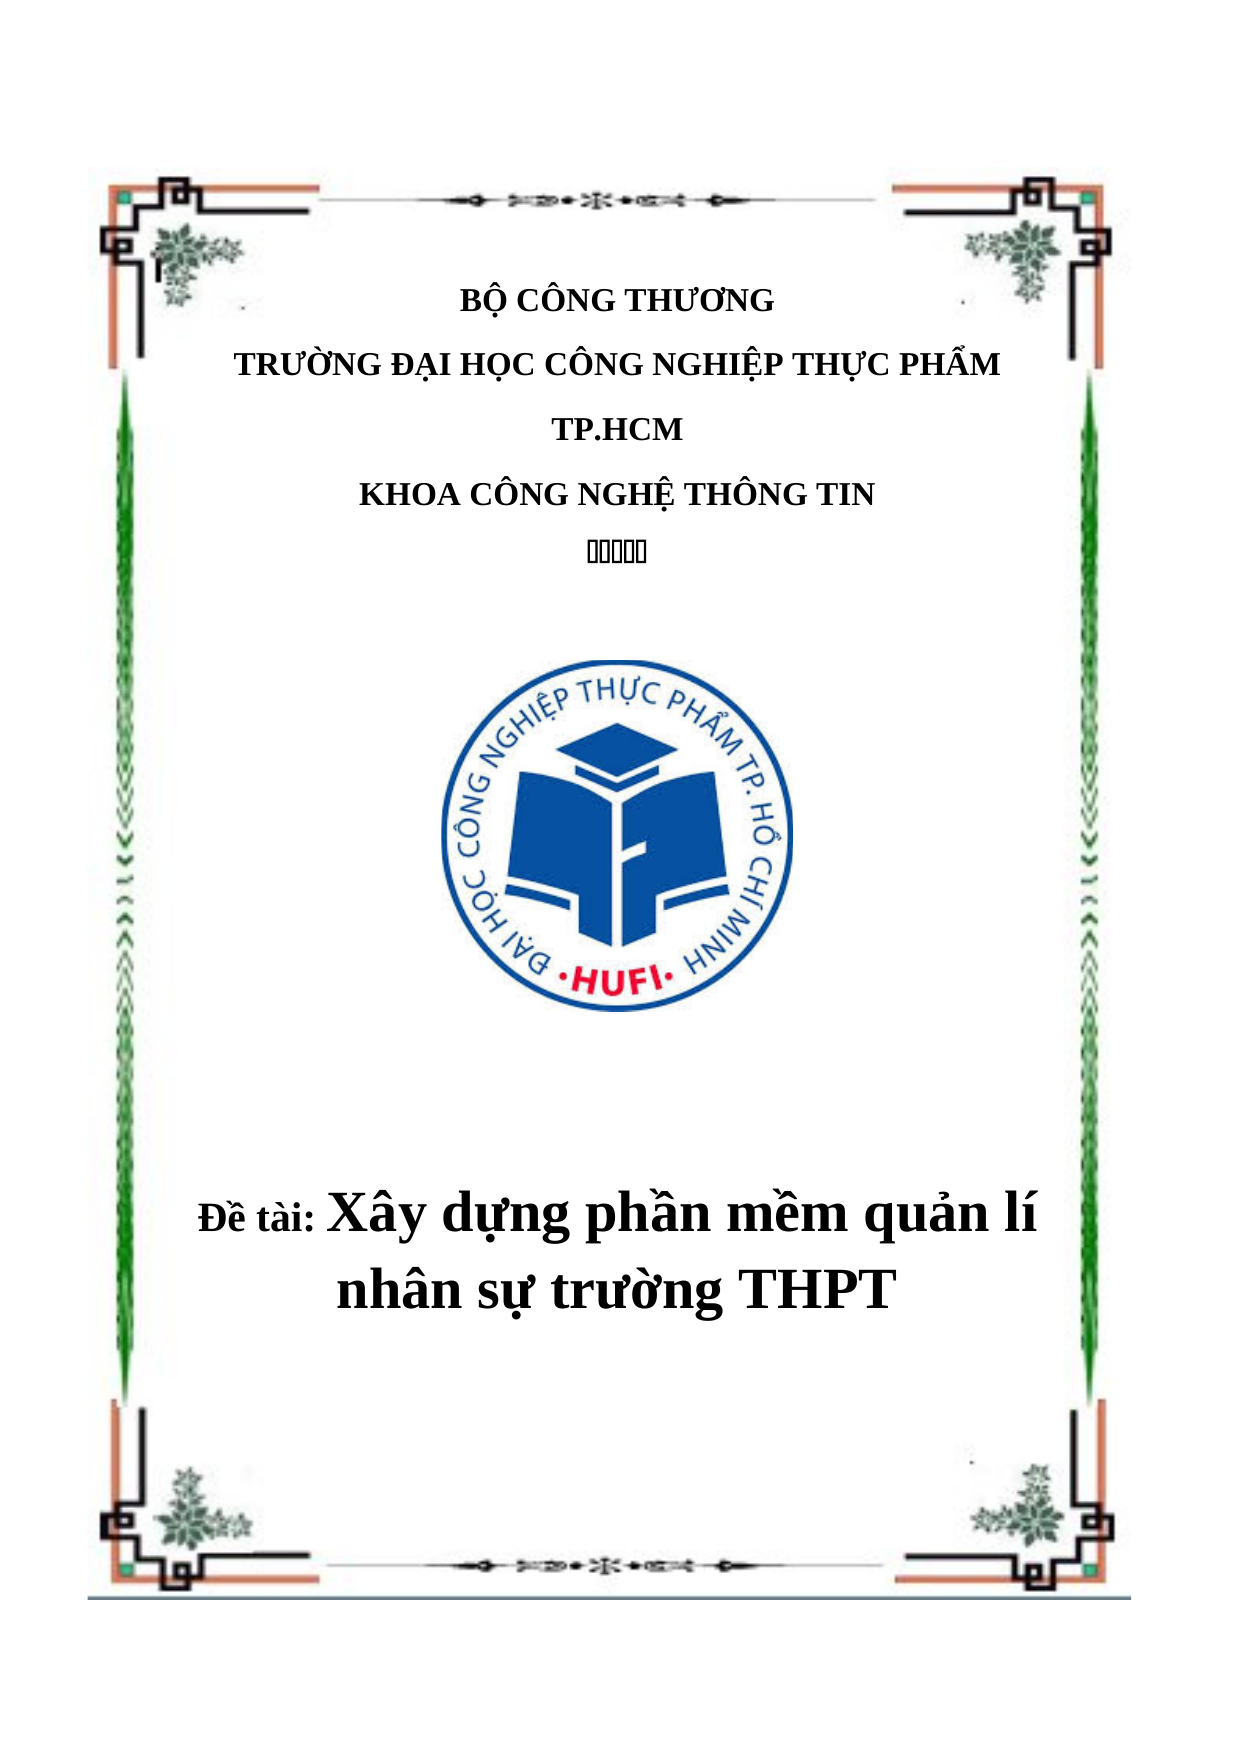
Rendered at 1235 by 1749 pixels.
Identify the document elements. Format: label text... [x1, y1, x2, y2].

text TP.HCM [187, 409, 1047, 448]
text Đề tài: Xây dựng phần mềm quản lí nhân sự trường THPT [187, 1177, 1047, 1321]
text BỘ CÔNG THƯƠNG [187, 280, 1047, 318]
text KHOA CÔNG NGHỆ THÔNG TIN [187, 474, 1047, 513]
picture [87, 167, 1132, 1600]
text TRƯỜNG ĐẠI HỌC CÔNG NGHIỆP THỰC PHẨM [187, 345, 1047, 383]
